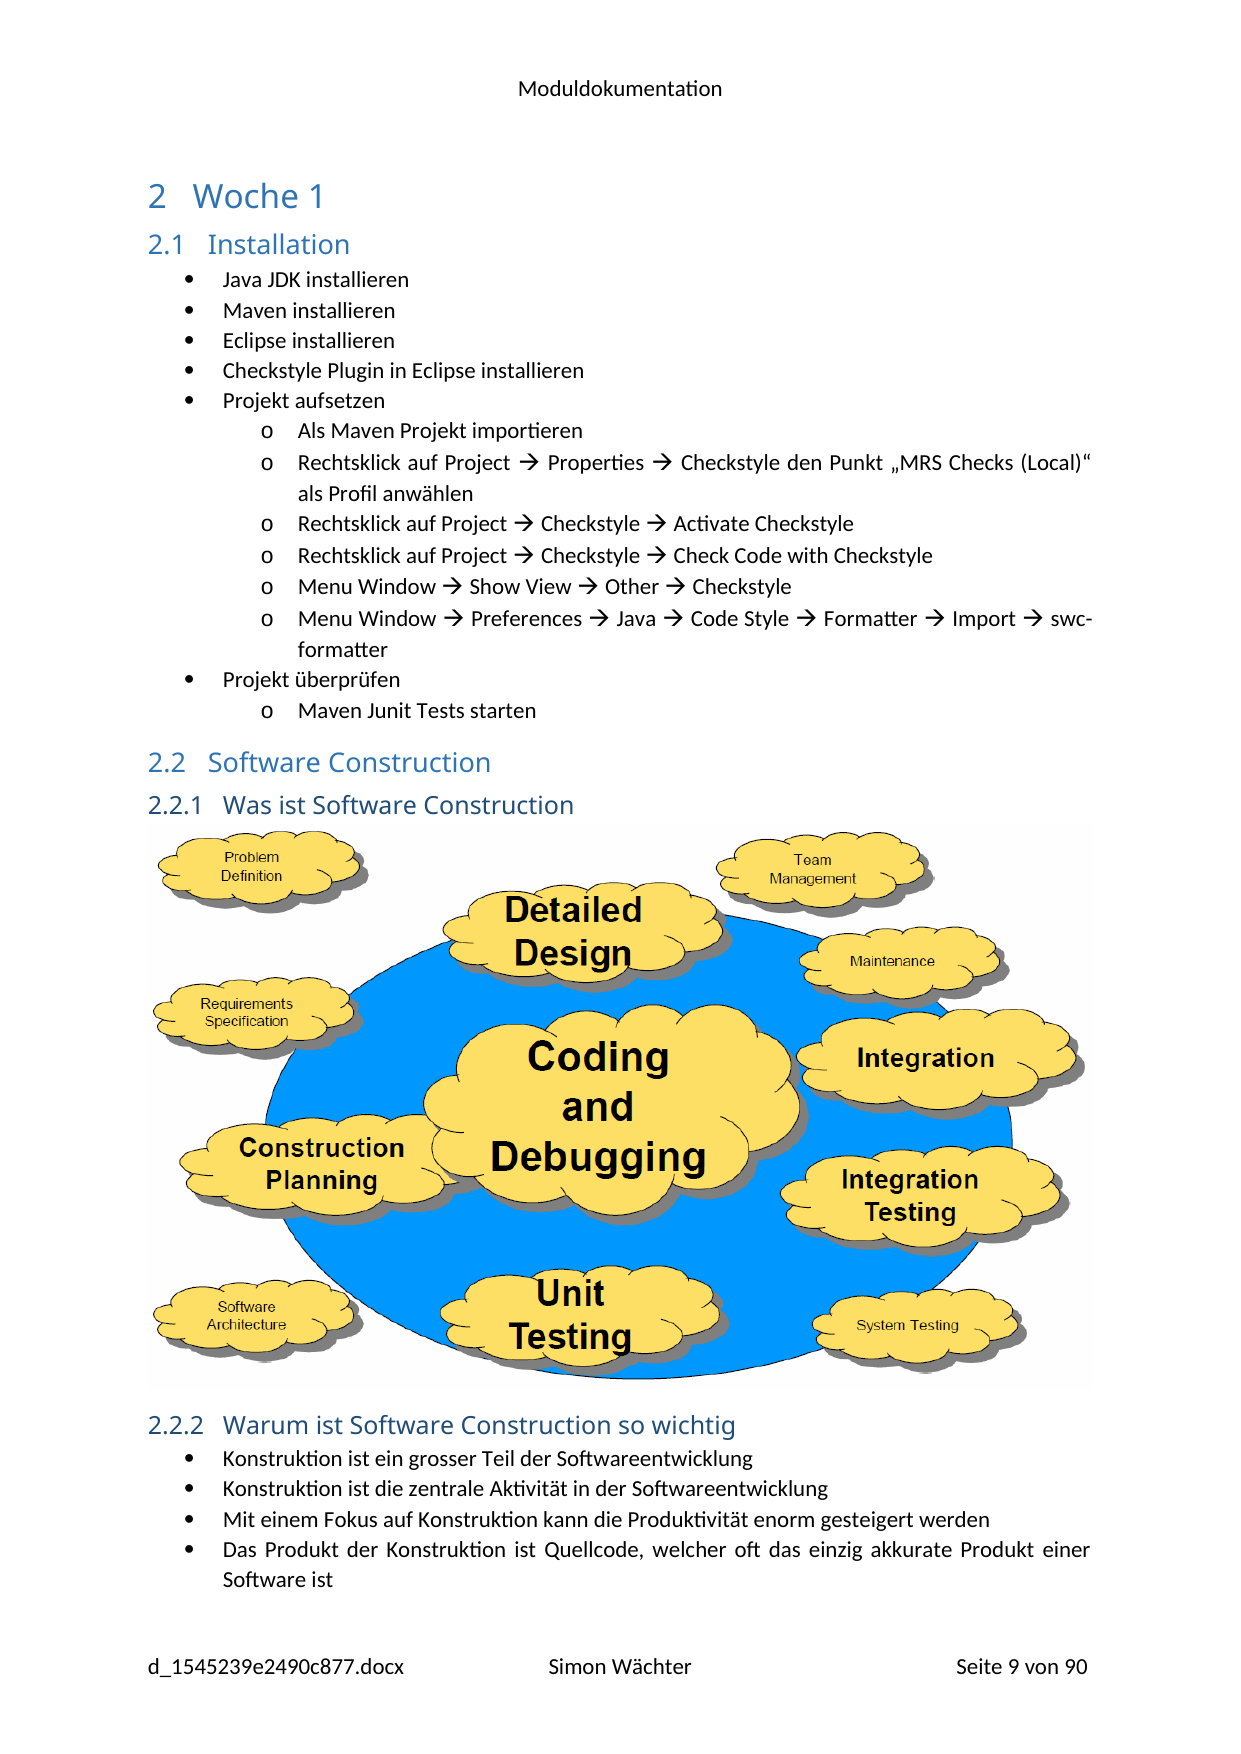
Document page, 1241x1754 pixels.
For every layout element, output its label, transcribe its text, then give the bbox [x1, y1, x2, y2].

list Konstruktion ist die zentrale Aktivität in der Softwareentwicklung [185, 1474, 1093, 1502]
list Mit einem Fokus auf Konstruktion kann die Produktivität enorm gesteigert werden [185, 1505, 1093, 1533]
list Rechtsklick auf Project Checkstyle Check Code with Checkstyle [260, 541, 1093, 570]
subtitle Woche 1 [148, 173, 1093, 218]
picture [148, 824, 1092, 1389]
list Java JDK installieren [185, 266, 1093, 293]
list Menu Window Show View Other Checkstyle [260, 572, 1093, 602]
list Projekt überprüfen [185, 666, 1093, 693]
list Als Maven Projekt importieren [260, 417, 1093, 446]
list Konstruktion ist ein grosser Teil der Softwareentwicklung [185, 1444, 1093, 1472]
list Projekt aufsetzen [185, 386, 1093, 414]
subtitle Warum ist Software Construction so wichtig [148, 1407, 1093, 1442]
subtitle Was ist Software Construction [148, 788, 1093, 822]
list Maven Junit Tests starten [260, 696, 1093, 725]
list Das Produkt der Konstruktion ist Quellcode, welcher oft das einzig akkurate Produkt einer Software ist [185, 1535, 1093, 1593]
list Eclipse installieren [185, 326, 1093, 354]
list Rechtsklick auf Project Checkstyle Activate Checkstyle [260, 509, 1093, 539]
list Checkstyle Plugin in Eclipse installieren [185, 356, 1093, 384]
list Maven installieren [185, 296, 1093, 324]
list Rechtsklick auf Project Properties Checkstyle den Punkt „MRS Checks (Local)“ als Profil anwählen [260, 448, 1093, 507]
subtitle Software Construction [148, 744, 1093, 781]
list Menu Window Preferences Java Code Style Formatter Import swc-formatter [260, 604, 1093, 663]
subtitle Installation [148, 226, 1093, 263]
